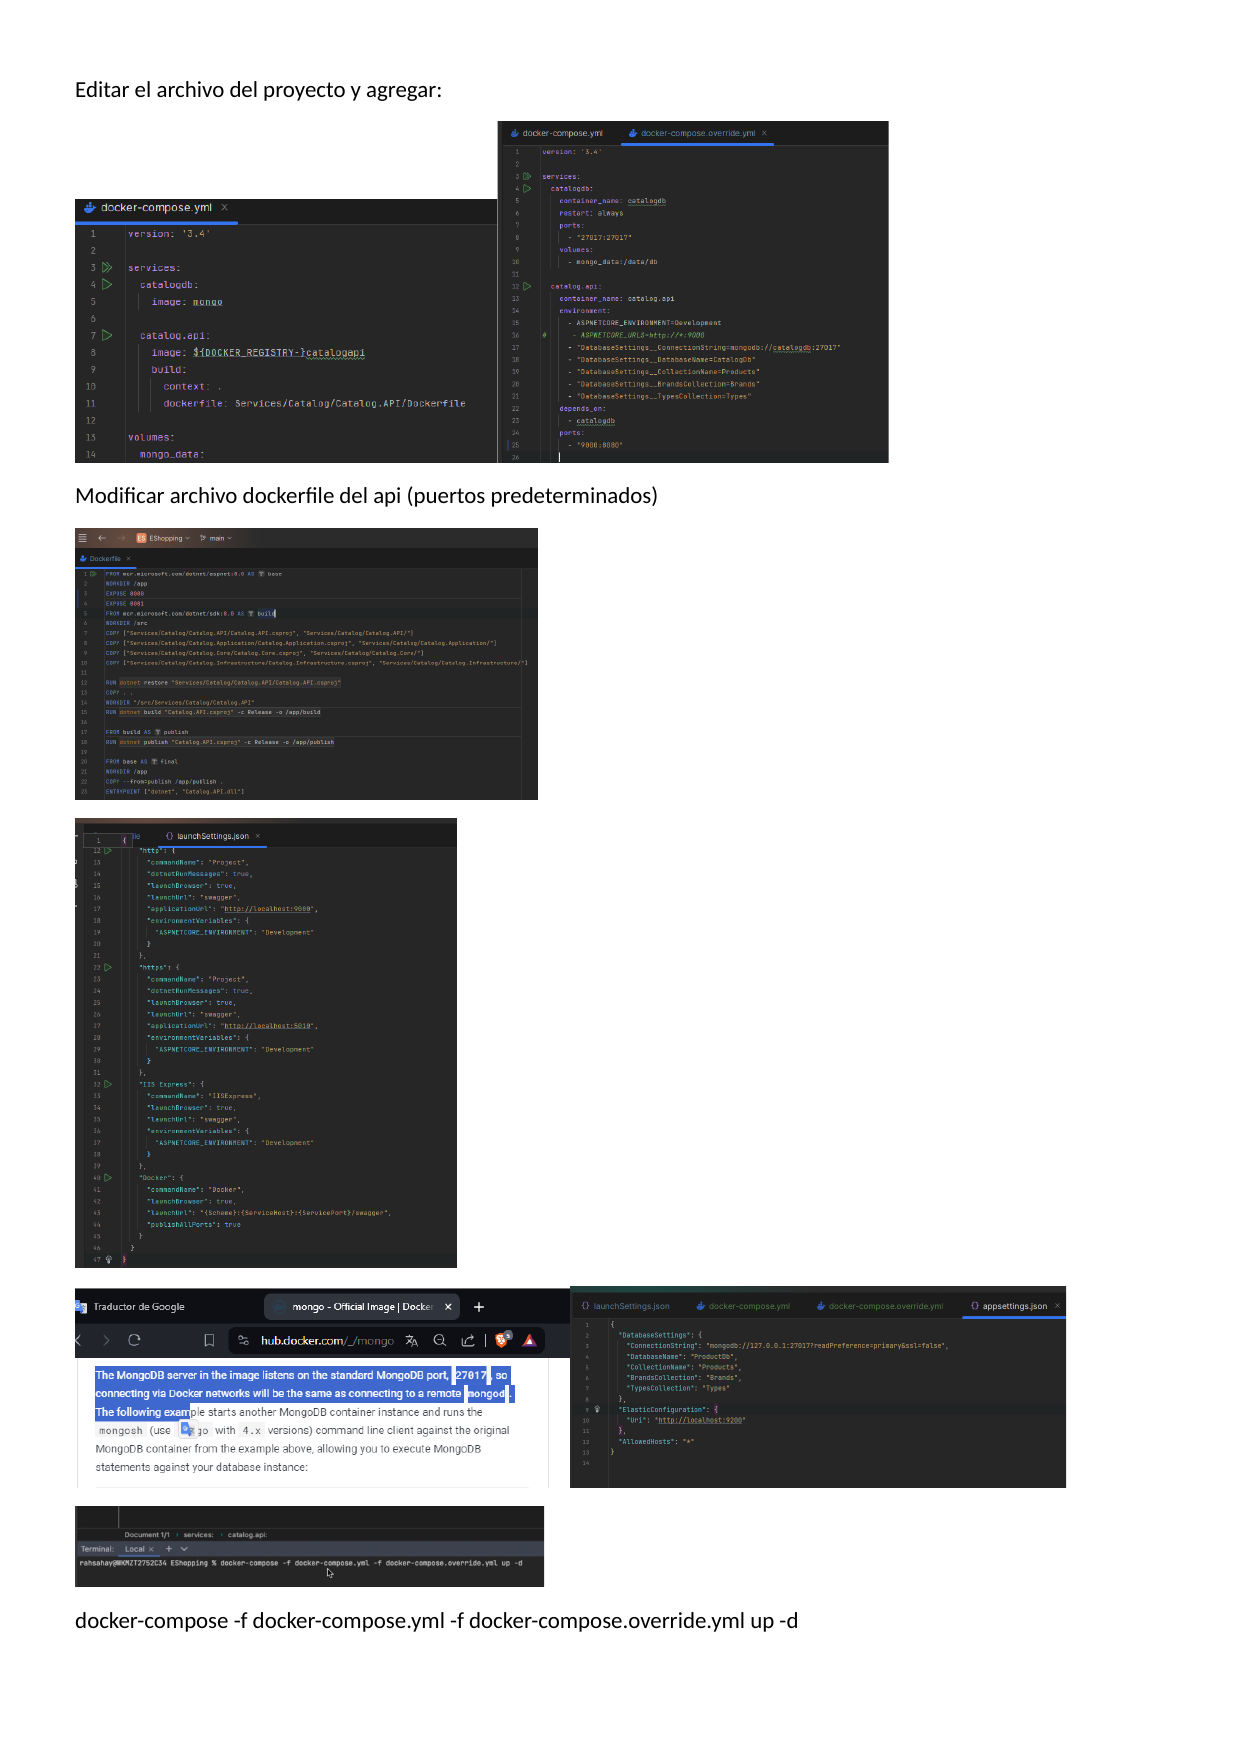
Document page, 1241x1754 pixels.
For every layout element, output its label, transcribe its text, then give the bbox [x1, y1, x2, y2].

picture [75, 121, 889, 463]
picture [75, 1506, 545, 1587]
text docker-compose -f docker-compose.yml -f docker-compose.override.yml up -d [75, 1606, 1165, 1634]
text Editar el archivo del proyecto y agregar: [75, 75, 1165, 103]
picture [75, 1286, 1067, 1488]
picture [75, 818, 457, 1268]
picture [75, 528, 538, 800]
text Modificar archivo dockerfile del api (puertos predeterminados) [75, 481, 1165, 509]
